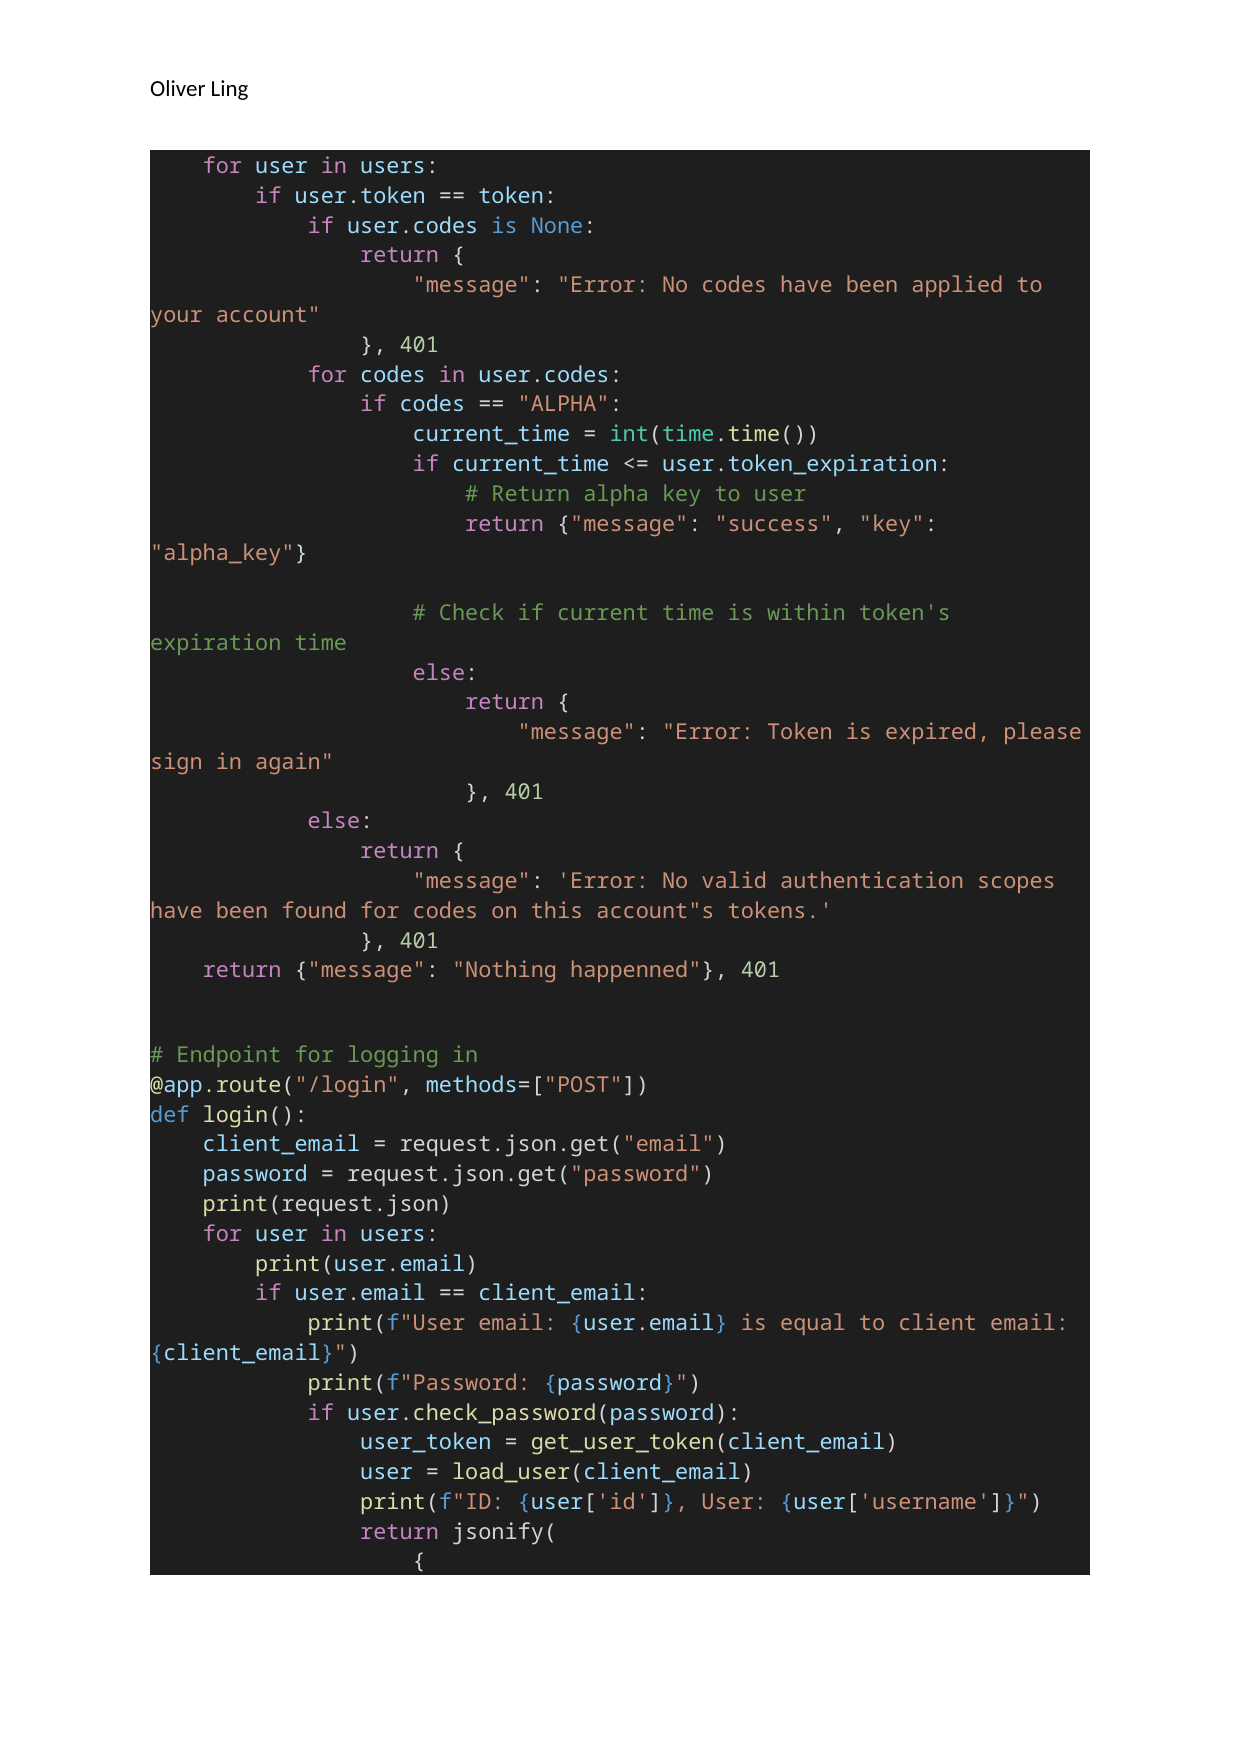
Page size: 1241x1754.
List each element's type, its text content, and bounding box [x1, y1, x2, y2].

text print(f"ID: {user['id']}, User: {user['username']}") [150, 1486, 1090, 1516]
text # Return alpha key to user [150, 478, 1090, 507]
text "message": 'Error: No valid authentication scopes have been found for codes on this account"s tokens.' [150, 865, 1090, 924]
text return {"message": "success", "key": "alpha_key"} [150, 507, 1090, 567]
text user_token = get_user_token(client_email) [150, 1426, 1090, 1456]
text return jsonify( [150, 1516, 1090, 1545]
text }, 401 [150, 776, 1090, 805]
text if codes == "ALPHA": [150, 388, 1090, 418]
text print(request.json) [150, 1188, 1090, 1218]
text current_time = int(time.time()) [150, 418, 1090, 448]
text else: [150, 656, 1090, 686]
text "message": "Error: No codes have been applied to your account" [150, 269, 1090, 329]
text "message": "Error: Token is expired, please sign in again" [150, 716, 1090, 776]
text print(f"Password: {password}") [150, 1367, 1090, 1396]
text return { [150, 239, 1090, 269]
text for user in users: [150, 1218, 1090, 1247]
text if user.codes is None: [150, 209, 1090, 239]
text @app.route("/login", methods=["POST"]) [150, 1069, 1090, 1098]
text print(f"User email: {user.email} is equal to client email: {client_email}") [150, 1307, 1090, 1367]
text if user.email == client_email: [150, 1277, 1090, 1307]
text return {"message": "Nothing happenned"}, 401 [150, 954, 1090, 984]
text # Check if current time is within token's expiration time [150, 597, 1090, 656]
text return { [150, 835, 1090, 865]
text client_email = request.json.get("email") [150, 1128, 1090, 1158]
text for user in users: [150, 150, 1090, 180]
text if user.check_password(password): [150, 1396, 1090, 1426]
text def login(): [150, 1098, 1090, 1128]
text if user.token == token: [150, 180, 1090, 209]
text }, 401 [150, 924, 1090, 954]
text if current_time <= user.token_expiration: [150, 448, 1090, 478]
text }, 401 [150, 329, 1090, 358]
text for codes in user.codes: [150, 358, 1090, 388]
text else: [150, 805, 1090, 835]
text password = request.json.get("password") [150, 1158, 1090, 1188]
text user = load_user(client_email) [150, 1456, 1090, 1486]
text # Endpoint for logging in [150, 1039, 1090, 1069]
text print(user.email) [150, 1247, 1090, 1277]
text return { [150, 686, 1090, 716]
text { [150, 1545, 1090, 1575]
